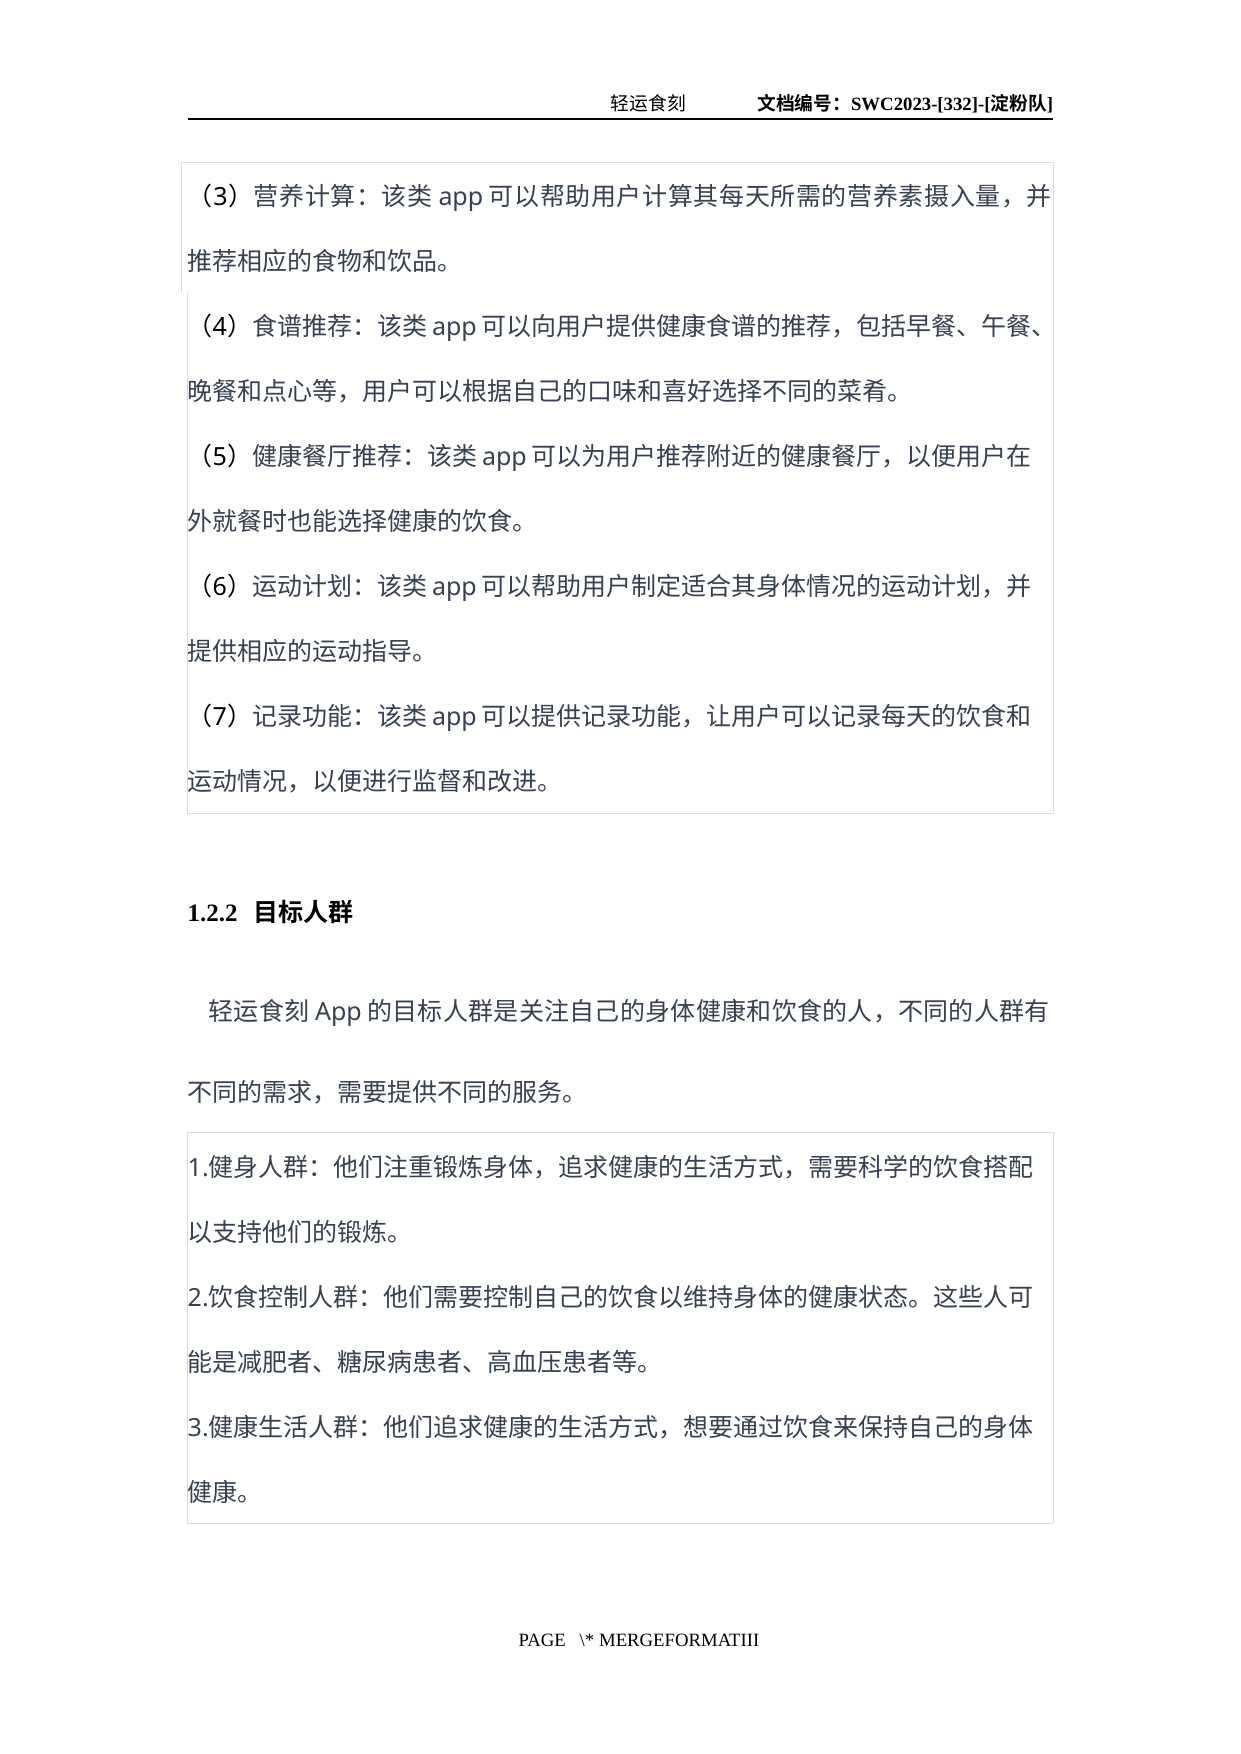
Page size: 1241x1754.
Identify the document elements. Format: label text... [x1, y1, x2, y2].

text 轻运食刻App的目标人群是关注自己的身体健康和饮食的人，不同的人群有不同的需求，需要提供不同的服务。 [187, 977, 1053, 1123]
list （3）营养计算：该类app可以帮助用户计算其每天所需的营养素摄入量，并推荐相应的食物和饮品。 [182, 163, 1053, 292]
text 1.健身人群：他们注重锻炼身体，追求健康的生活方式，需要科学的饮食搭配以支持他们的锻炼。 [188, 1133, 1053, 1263]
text （4）食谱推荐：该类app可以向用户提供健康食谱的推荐，包括早餐、午餐、晚餐和点心等，用户可以根据自己的口味和喜好选择不同的菜肴。 [187, 292, 1053, 422]
text （5）健康餐厅推荐：该类app可以为用户推荐附近的健康餐厅，以便用户在外就餐时也能选择健康的饮食。 [188, 422, 1053, 552]
text 3.健康生活人群：他们追求健康的生活方式，想要通过饮食来保持自己的身体健康。 [188, 1392, 1053, 1523]
text （7）记录功能：该类app可以提供记录功能，让用户可以记录每天的饮食和运动情况，以便进行监督和改进。 [188, 682, 1053, 813]
text （6）运动计划：该类app可以帮助用户制定适合其身体情况的运动计划，并提供相应的运动指导。 [188, 552, 1053, 682]
text 2.饮食控制人群：他们需要控制自己的饮食以维持身体的健康状态。这些人可能是减肥者、糖尿病患者、高血压患者等。 [188, 1263, 1053, 1392]
subtitle 目标人群 [187, 878, 1053, 943]
